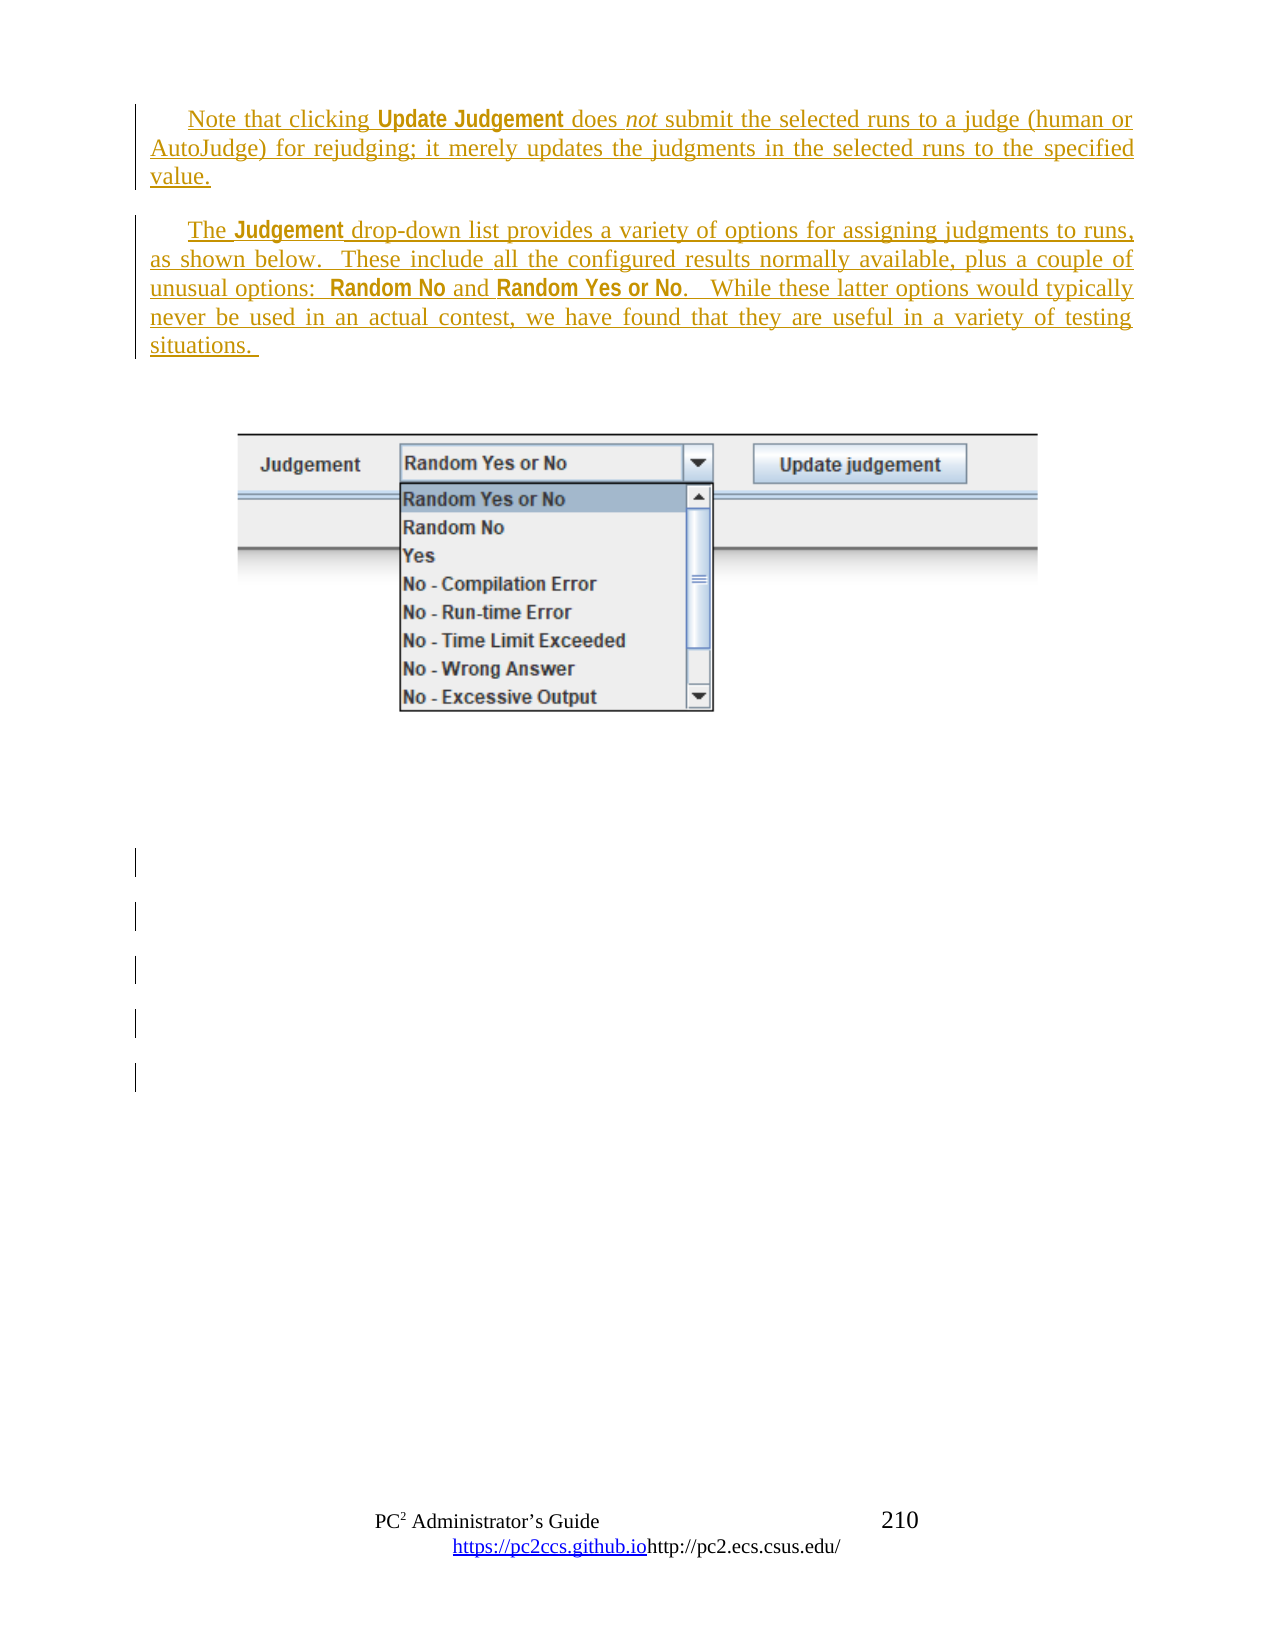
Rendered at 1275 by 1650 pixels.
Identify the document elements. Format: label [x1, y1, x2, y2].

picture [237, 398, 1038, 770]
